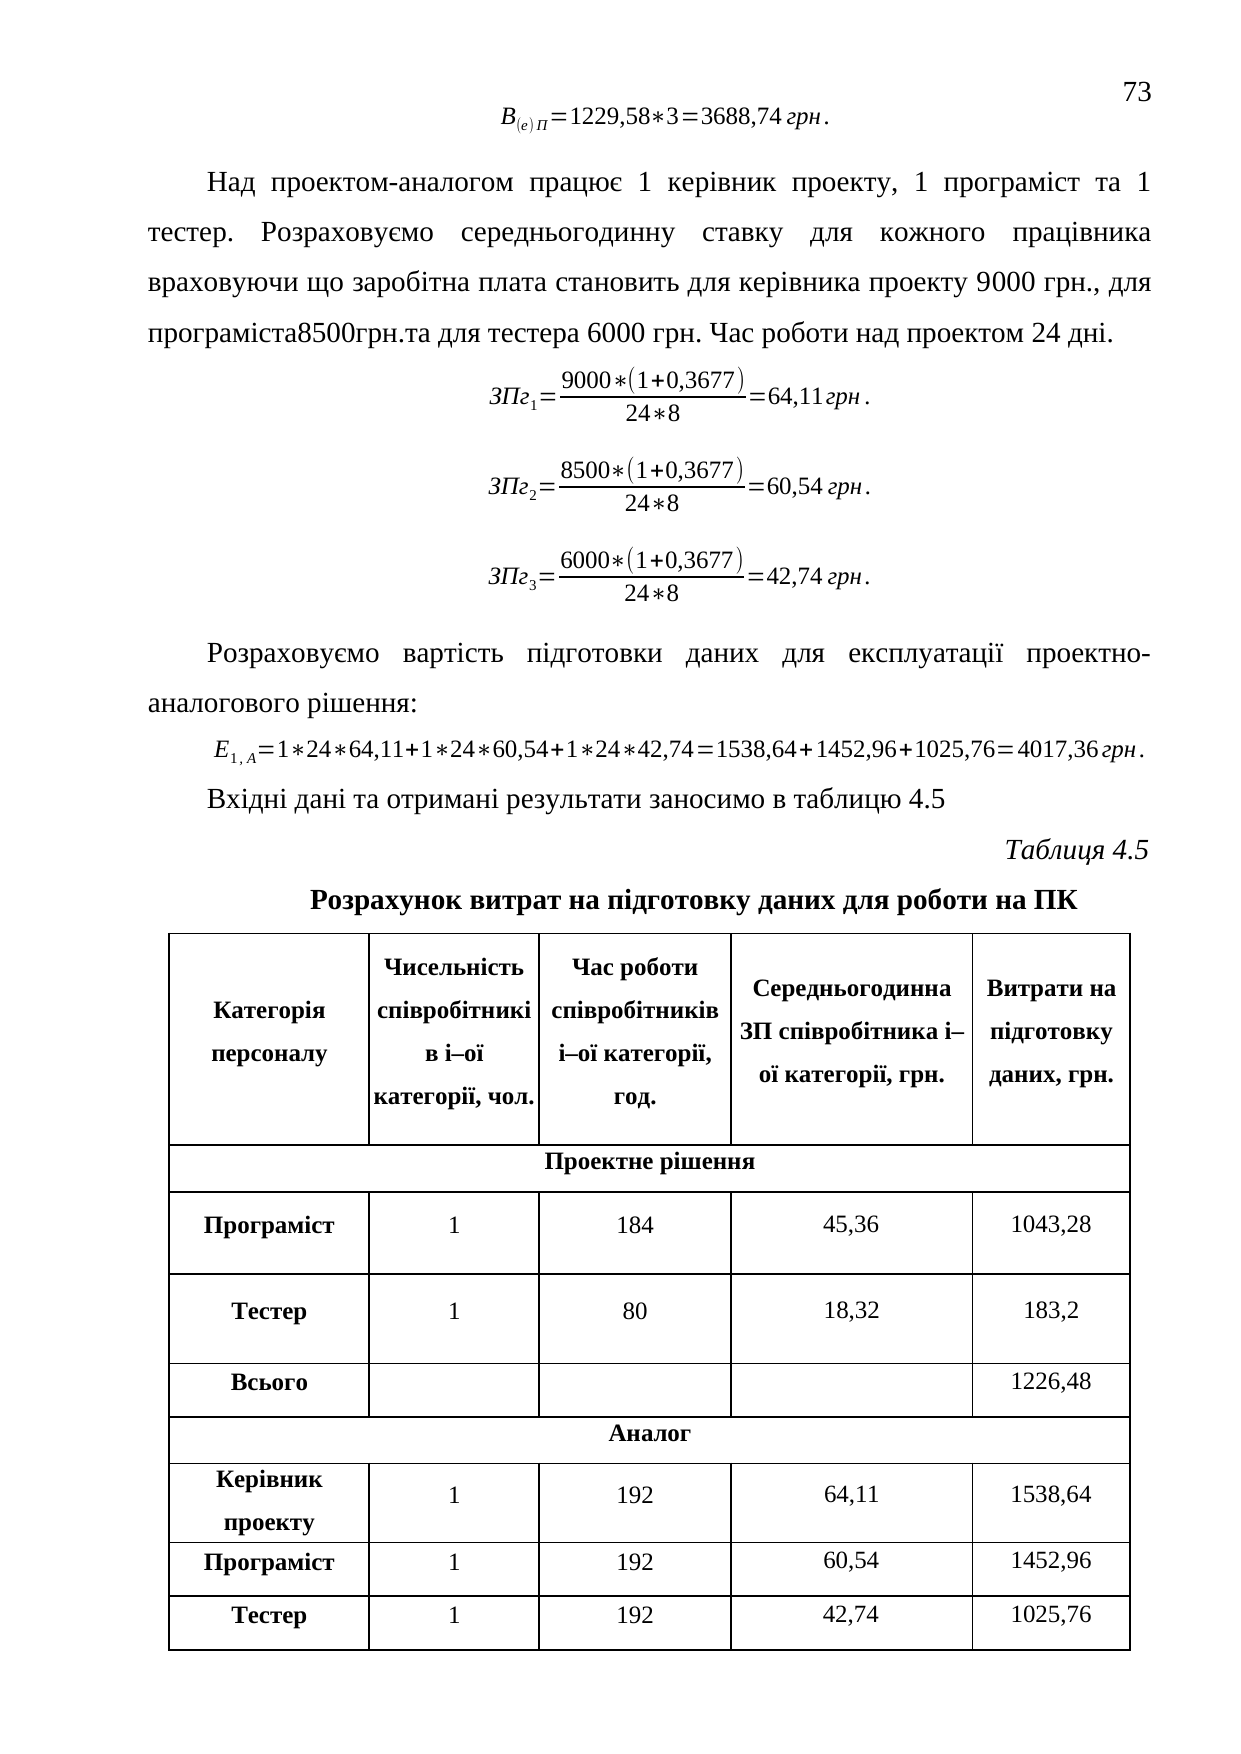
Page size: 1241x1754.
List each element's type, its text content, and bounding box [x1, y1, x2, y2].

table_cell 1 [370, 1275, 538, 1363]
table_cell [973, 1193, 1129, 1273]
table_cell 1 [370, 1597, 538, 1649]
table_header Категорія персоналу [170, 934, 368, 1144]
text Розраховуємо вартість підготовки даних для експлуатації проектно-аналогового рішення: [148, 635, 1152, 719]
table_cell [973, 1364, 1129, 1416]
table_cell Аналог [170, 1418, 1129, 1462]
table_cell 192 [540, 1464, 730, 1542]
text Таблиця 4.5 [148, 832, 1152, 865]
table_cell 80 [540, 1275, 730, 1363]
text Над проектом-аналогом працює 1 керівник проекту, 1 програміст та 1 тестер. Розраховуємо середньогодинну ставку для кожного працівника враховуючи що заробітна плата становить для керівника проекту 9000 грн., для програміста8500грн.та для тестера 6000 грн. Час роботи над проектом 24 дні. [148, 164, 1152, 348]
table_cell Всього [170, 1364, 368, 1416]
table_header Середньогодинна ЗП співробітника і–ої категорії, грн. [732, 934, 972, 1144]
table_cell 1 [370, 1193, 538, 1273]
text Розрахунок витрат на підготовку даних для роботи на ПК [148, 882, 1152, 916]
table_cell Програміст [170, 1193, 368, 1273]
table_cell Тестер [170, 1597, 368, 1649]
table_cell Тестер [170, 1275, 368, 1363]
table_cell 192 [540, 1543, 730, 1595]
table_cell [973, 1597, 1129, 1649]
table_header Витрати на підготовку даних, грн. [973, 934, 1129, 1144]
table_cell Програміст [170, 1543, 368, 1595]
table_cell [973, 1464, 1129, 1542]
table_cell 184 [540, 1193, 730, 1273]
table_cell [732, 1275, 972, 1363]
table_cell [732, 1464, 972, 1542]
table_cell 1 [370, 1543, 538, 1595]
table_cell Керівник проекту [170, 1464, 368, 1542]
table_cell [732, 1364, 972, 1416]
table_cell [732, 1193, 972, 1273]
table_cell [732, 1543, 972, 1595]
table_cell [973, 1275, 1129, 1363]
table_cell [973, 1543, 1129, 1595]
table_cell 1 [370, 1464, 538, 1542]
table_cell Проектне рішення [170, 1146, 1129, 1191]
table_cell [370, 1364, 538, 1416]
text Вхідні дані та отримані результати заносимо в таблицю 4.5 [148, 782, 1152, 815]
table_cell [540, 1364, 730, 1416]
table_header Час роботи співробітників і–ої категорії, год. [540, 934, 730, 1144]
table_cell [732, 1597, 972, 1649]
table_cell 192 [540, 1597, 730, 1649]
table_header Чисельність співробітників і–ої категорії, чол. [370, 934, 538, 1144]
